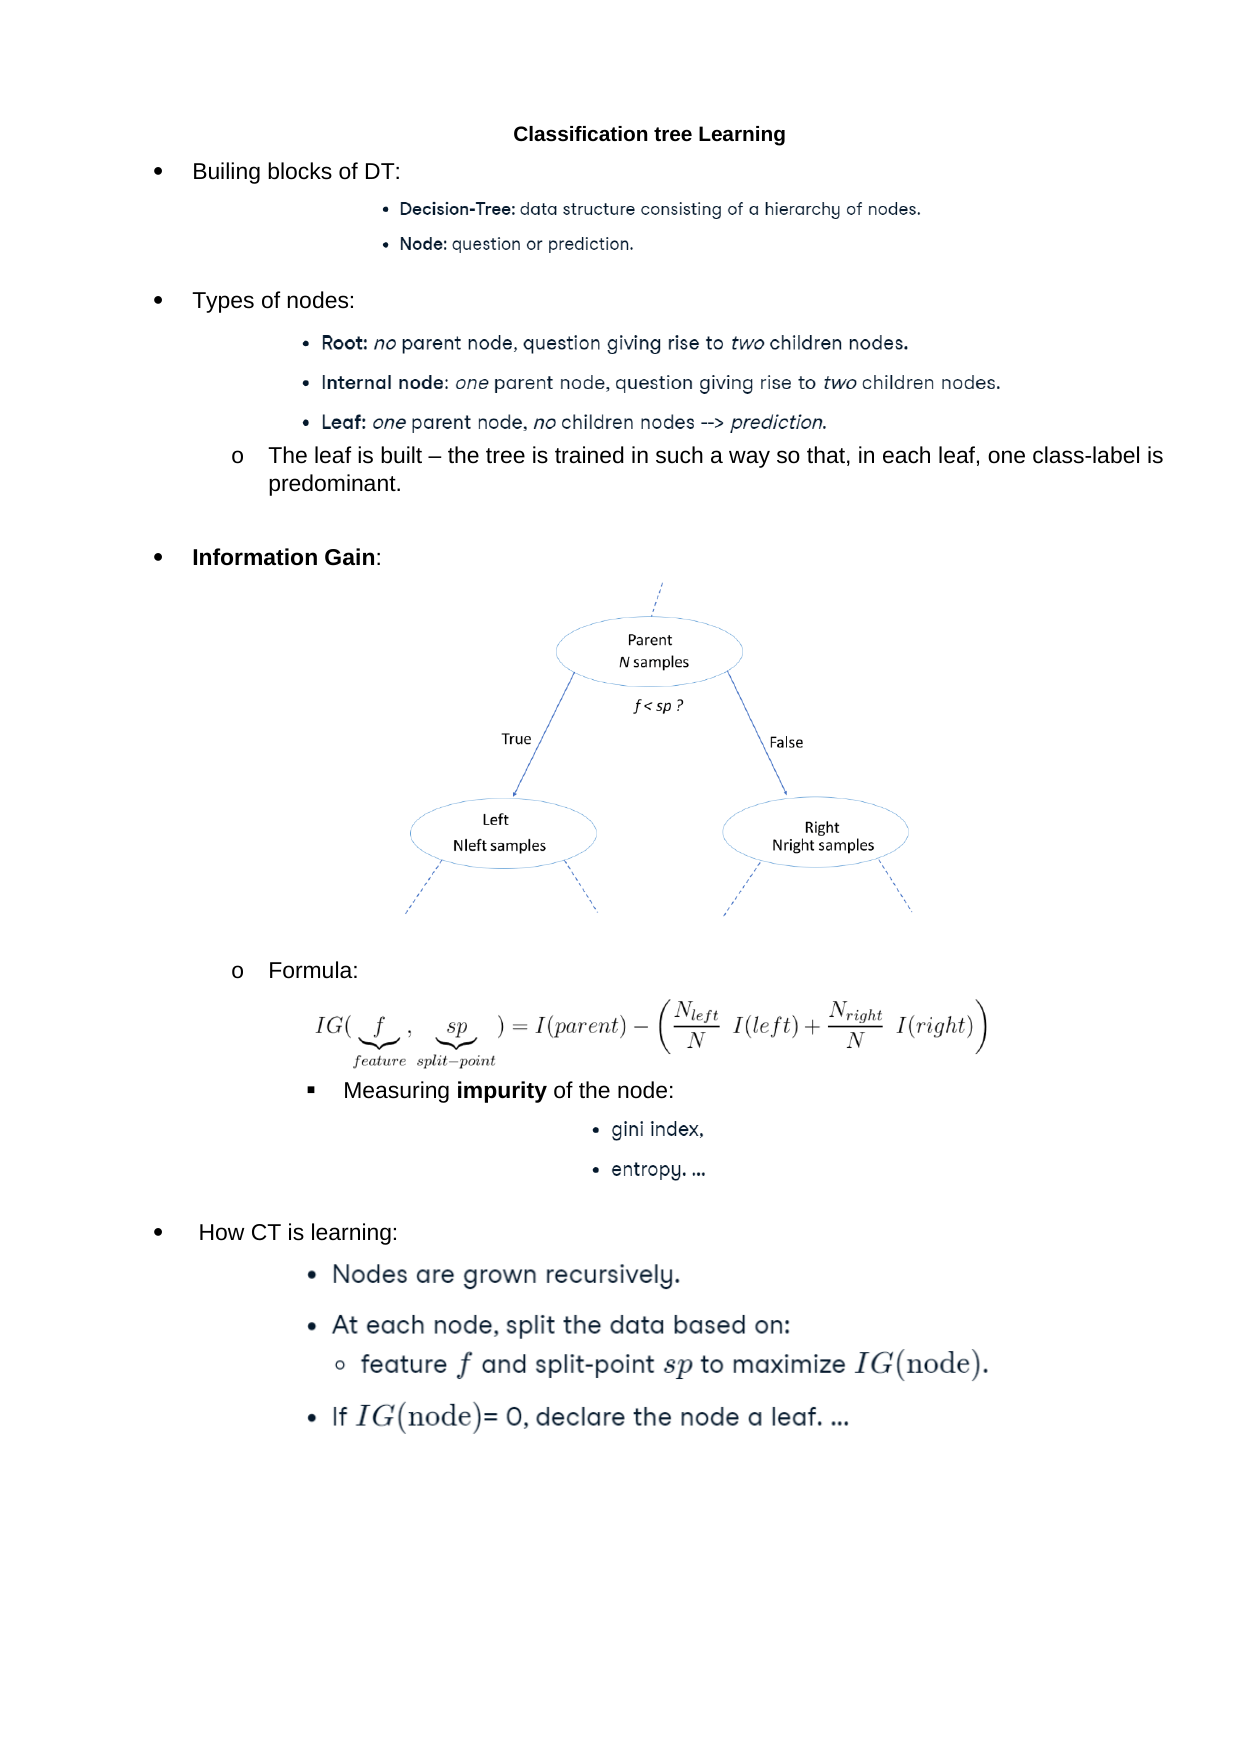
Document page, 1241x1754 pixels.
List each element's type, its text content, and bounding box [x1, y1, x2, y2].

picture [377, 195, 923, 253]
picture [301, 1255, 998, 1439]
picture [364, 580, 935, 923]
list Information Gain: [154, 543, 1181, 570]
list Formula: [231, 957, 1181, 985]
list The leaf is built – the tree is trained in such a way so that, in each leaf, one class-label is predominant. [231, 442, 1181, 496]
list Builing blocks of DT: [154, 158, 1181, 184]
list Measuring impurity of the node: [306, 1077, 1181, 1104]
list Types of nodes: [154, 287, 1181, 313]
picture [584, 1114, 715, 1185]
picture [294, 323, 1005, 438]
subtitle Classification tree Learning [118, 122, 1181, 146]
picture [309, 995, 990, 1074]
list How CT is learning: [154, 1219, 1181, 1245]
